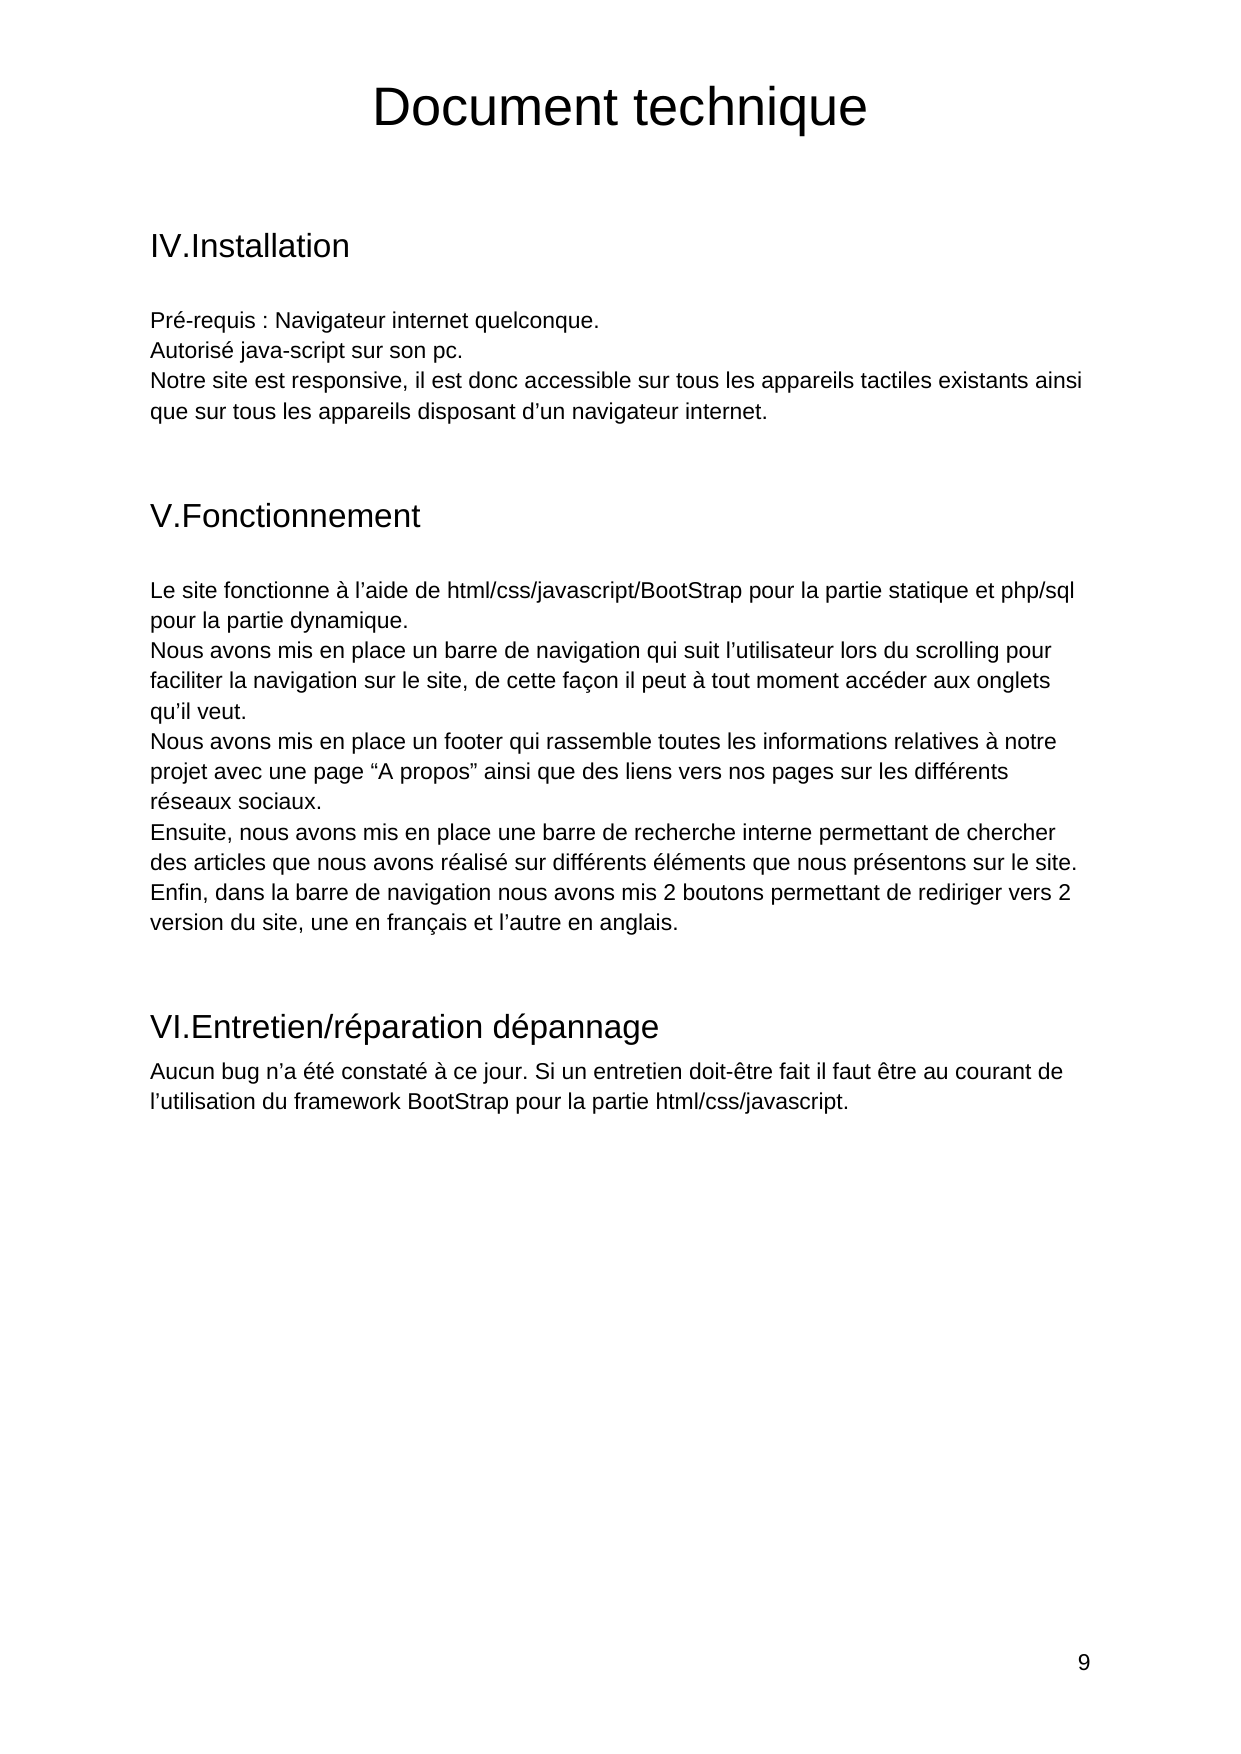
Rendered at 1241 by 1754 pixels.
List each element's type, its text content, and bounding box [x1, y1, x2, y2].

subtitle IV.Installation [150, 226, 1090, 264]
subtitle VI.Entretien/réparation dépannage [150, 1007, 1090, 1045]
text Nous avons mis en place un footer qui rassemble toutes les informations relatives à notre projet avec une page “A propos” ainsi que des liens vers nos pages sur les différents réseaux sociaux. [150, 728, 1090, 814]
text Nous avons mis en place un barre de navigation qui suit l’utilisateur lors du scrolling pour faciliter la navigation sur le site, de cette façon il peut à tout moment accéder aux onglets qu’il veut. [150, 637, 1090, 724]
text Le site fonctionne à l’aide de html/css/javascript/BootStrap pour la partie statique et php/sql pour la partie dynamique. [150, 577, 1090, 633]
text Ensuite, nous avons mis en place une barre de recherche interne permettant de chercher des articles que nous avons réalisé sur différents éléments que nous présentons sur le site. [150, 818, 1090, 875]
text Enfin, dans la barre de navigation nous avons mis 2 boutons permettant de rediriger vers 2 version du site, une en français et l’autre en anglais. [150, 879, 1090, 935]
text Pré-requis : Navigateur internet quelconque. [150, 307, 1090, 333]
subtitle V.Fonctionnement [150, 496, 1090, 534]
text Autorisé java-script sur son pc. [150, 337, 1090, 364]
text Notre site est responsive, il est donc accessible sur tous les appareils tactiles existants ainsi que sur tous les appareils disposant d’un navigateur internet. [150, 367, 1090, 424]
text Aucun bug n’a été constaté à ce jour. Si un entretien doit-être fait il faut être au courant de l’utilisation du framework BootStrap pour la partie html/css/javascript. [150, 1058, 1090, 1114]
